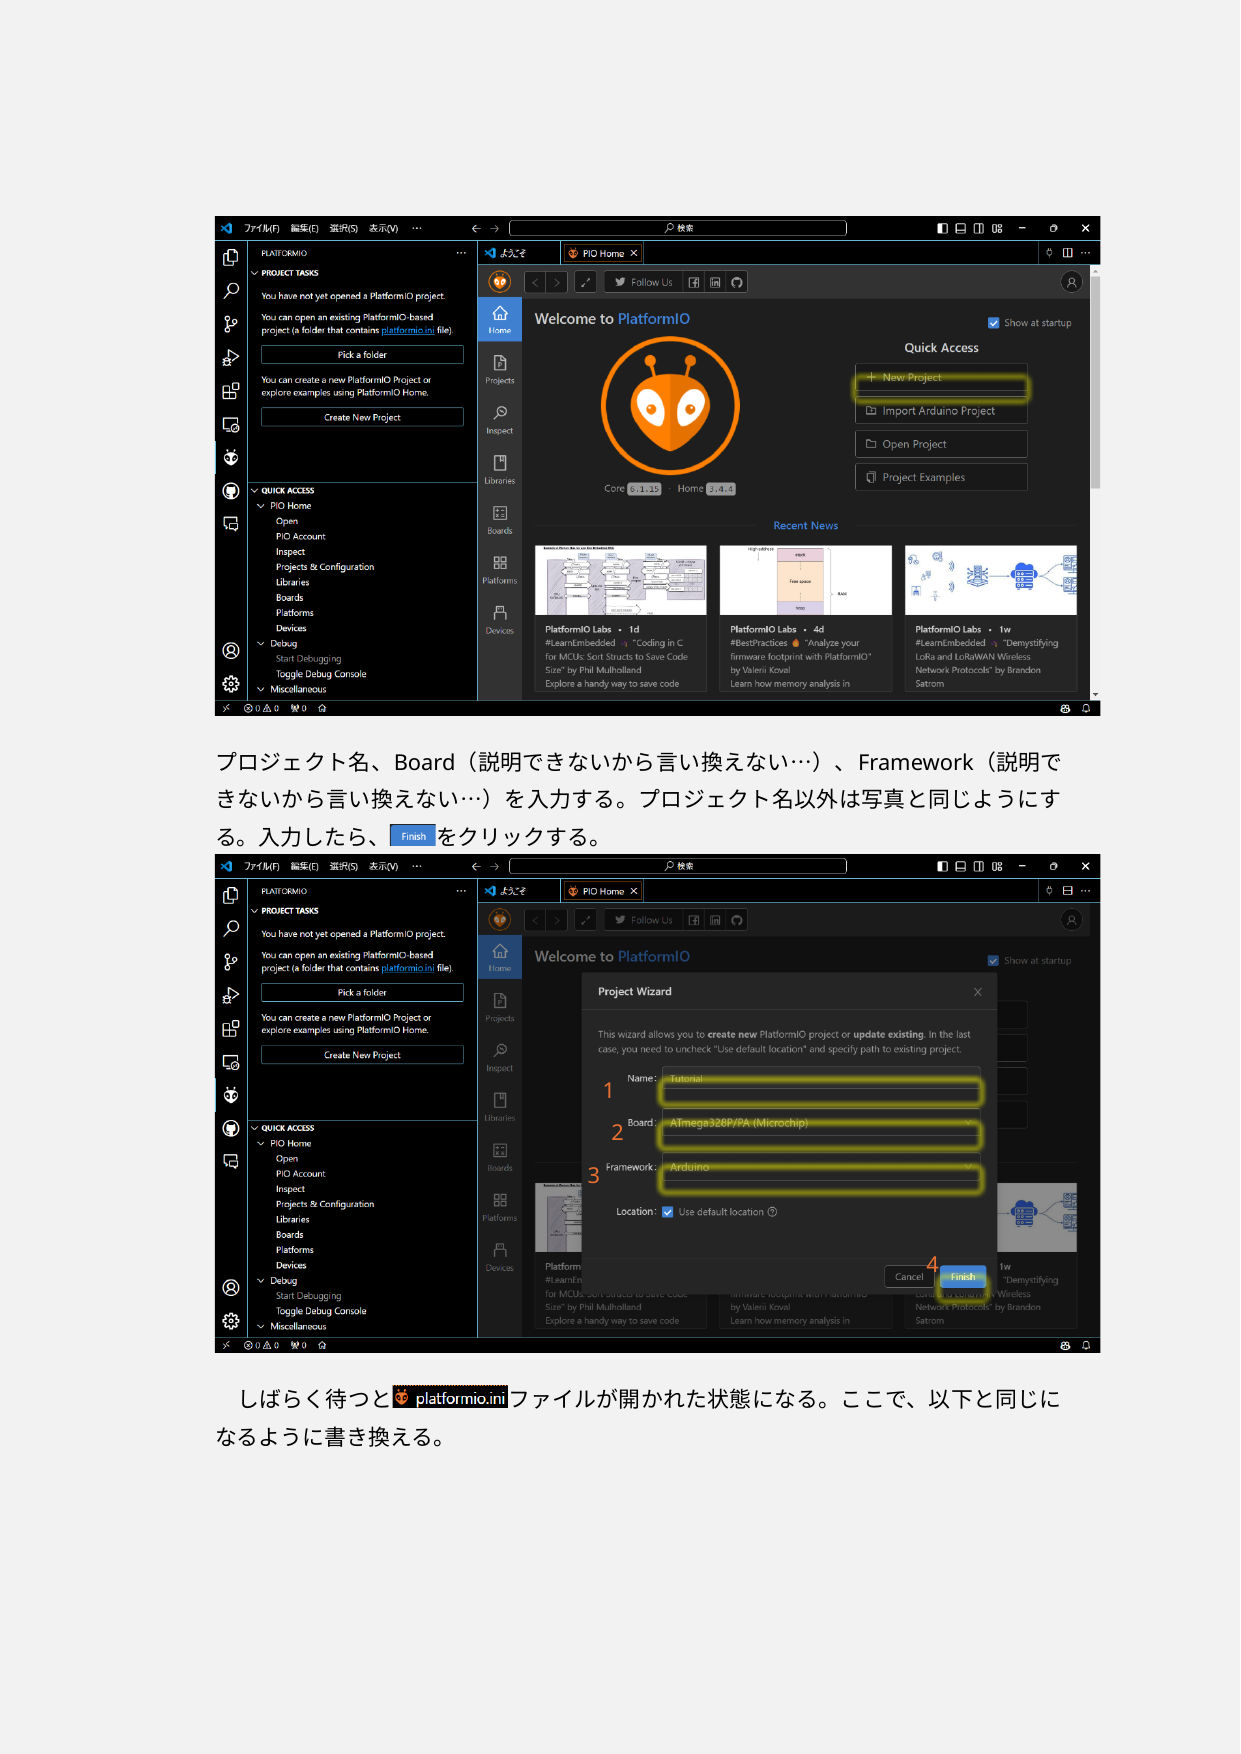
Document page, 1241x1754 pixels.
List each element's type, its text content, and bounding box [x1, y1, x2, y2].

list プロジェクト名、Board（説明できないから言い換えない…）、Framework（説明できないから言い換えない…）を入力する。プロジェクト名以外は写真と同じようにする。入力したら、をクリックする。 [215, 742, 1063, 854]
picture [214, 216, 1101, 716]
list しばらく待つとファイルが開かれた状態になる。ここで、以下と同じになるように書き換える。 [215, 1379, 1063, 1454]
picture [214, 854, 1101, 1353]
picture [389, 824, 436, 846]
